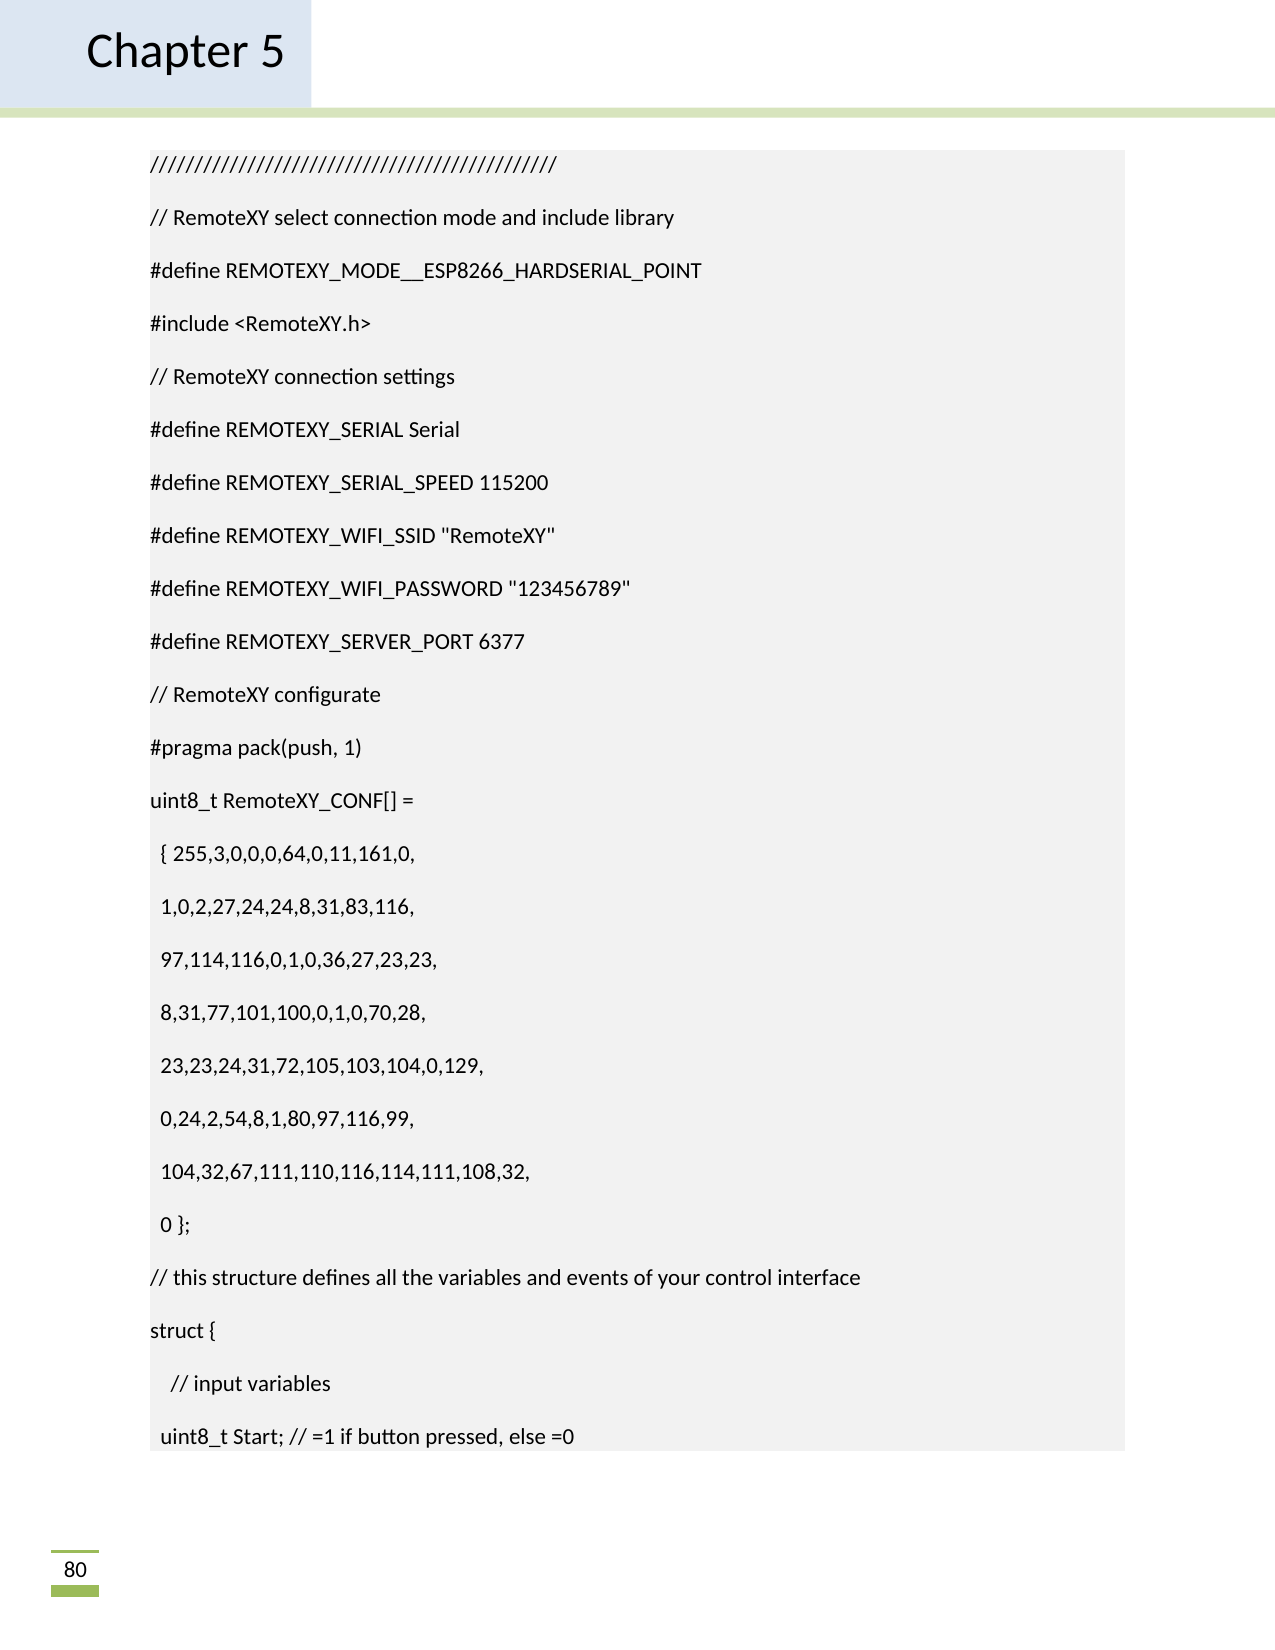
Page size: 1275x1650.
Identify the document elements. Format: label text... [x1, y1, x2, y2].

text // RemoteXY configurate [150, 680, 1125, 708]
text 104,32,67,111,110,116,114,111,108,32, [150, 1157, 1125, 1185]
text 23,23,24,31,72,105,103,104,0,129, [150, 1051, 1125, 1079]
text 0 }; [150, 1210, 1125, 1238]
text 0,24,2,54,8,1,80,97,116,99, [150, 1104, 1125, 1132]
text #define REMOTEXY_MODE__ESP8266_HARDSERIAL_POINT [150, 256, 1125, 284]
text #include <RemoteXY.h> [150, 309, 1125, 337]
text #define REMOTEXY_SERIAL Serial [150, 415, 1125, 443]
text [150, 150, 1125, 178]
text // RemoteXY connection settings [150, 362, 1125, 390]
text uint8_t Start; // =1 if button pressed, else =0 [150, 1422, 1125, 1451]
text #define REMOTEXY_SERVER_PORT 6377 [150, 627, 1125, 655]
text #define REMOTEXY_WIFI_SSID "RemoteXY" [150, 521, 1125, 549]
text // input variables [150, 1369, 1125, 1397]
text 8,31,77,101,100,0,1,0,70,28, [150, 998, 1125, 1026]
text #pragma pack(push, 1) [150, 733, 1125, 761]
text { 255,3,0,0,0,64,0,11,161,0, [150, 839, 1125, 867]
text // RemoteXY select connection mode and include library [150, 203, 1125, 231]
text 1,0,2,27,24,24,8,31,83,116, [150, 892, 1125, 920]
text uint8_t RemoteXY_CONF[] = [150, 786, 1125, 814]
text struct { [150, 1316, 1125, 1344]
text 97,114,116,0,1,0,36,27,23,23, [150, 945, 1125, 973]
text #define REMOTEXY_SERIAL_SPEED 115200 [150, 468, 1125, 496]
text // this structure defines all the variables and events of your control interface [150, 1263, 1125, 1291]
text #define REMOTEXY_WIFI_PASSWORD "123456789" [150, 574, 1125, 602]
